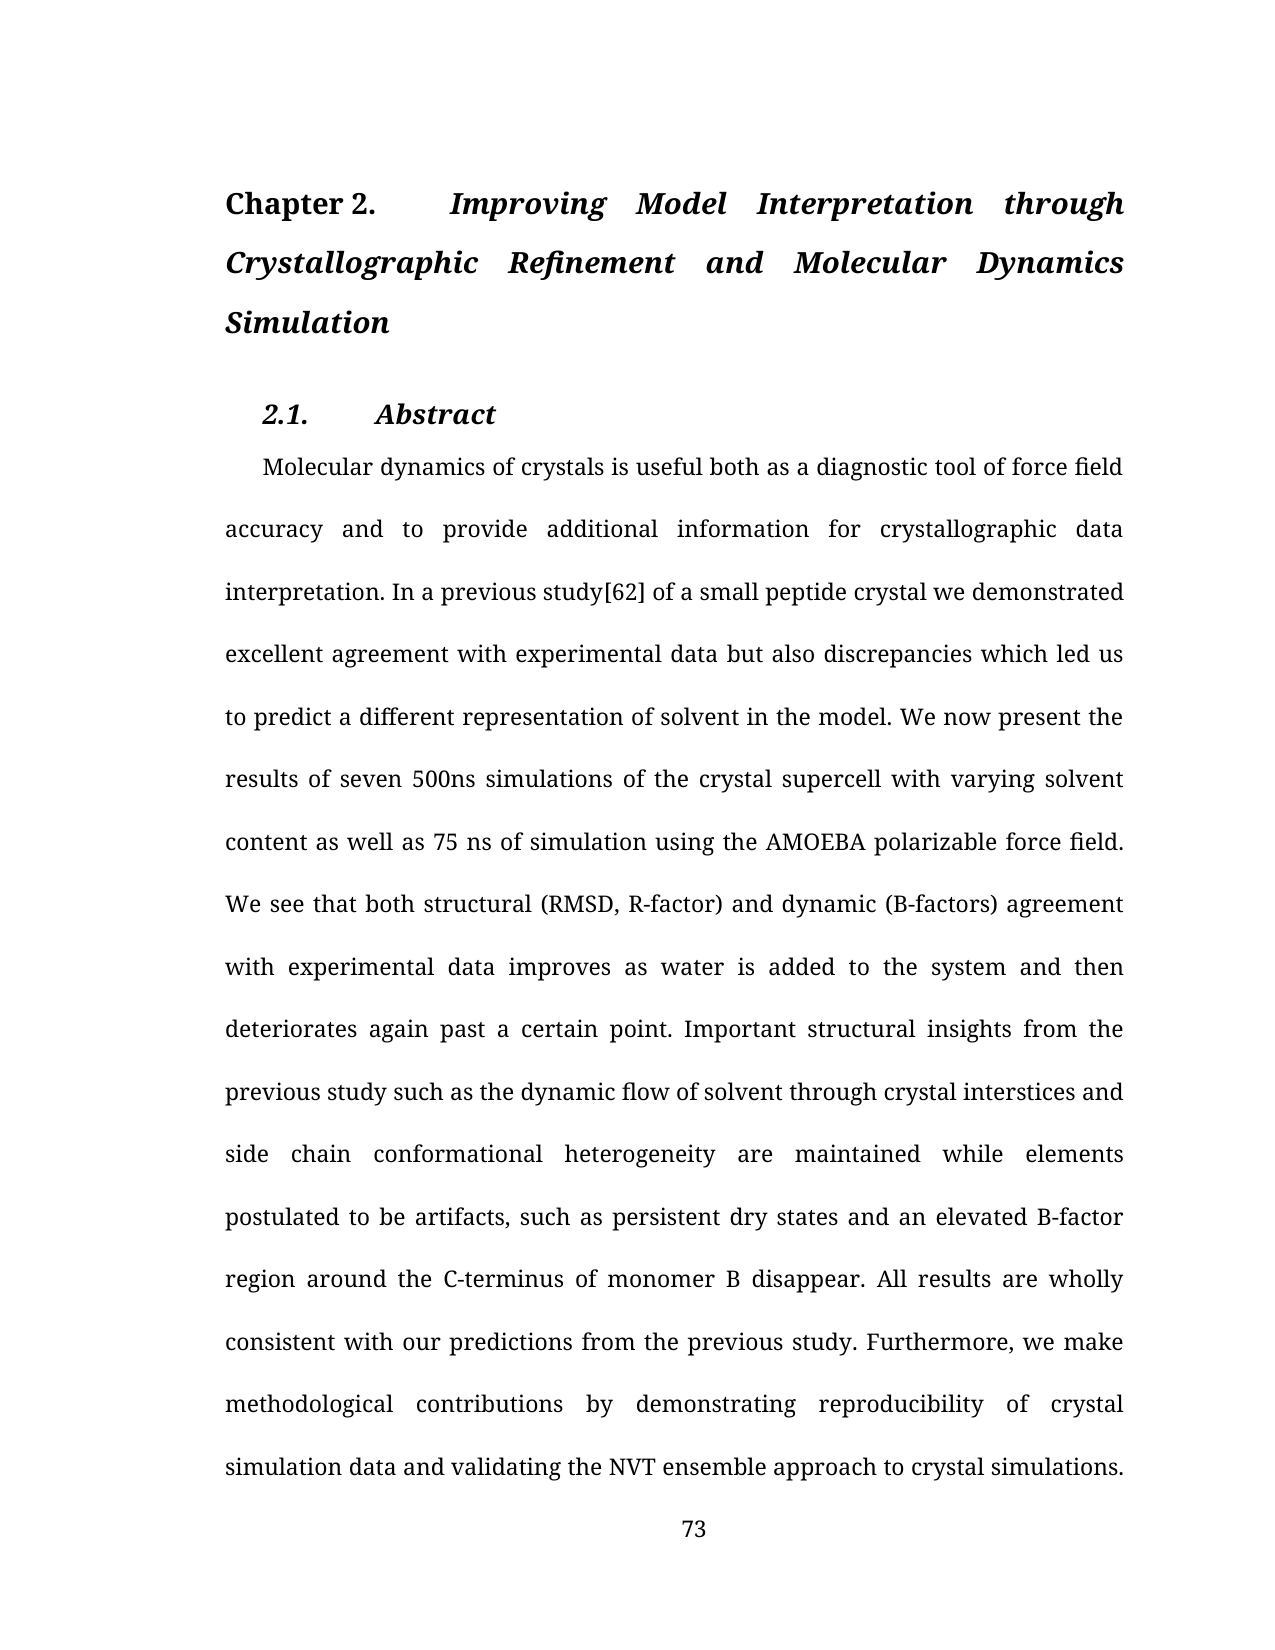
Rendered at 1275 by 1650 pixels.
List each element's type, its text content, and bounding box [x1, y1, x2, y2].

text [225, 450, 1125, 1482]
subtitle Improving Model Interpretation through Crystallographic Refinement and Molecular Dynamics Simulation [225, 183, 1125, 342]
subtitle Abstract [225, 395, 1125, 432]
